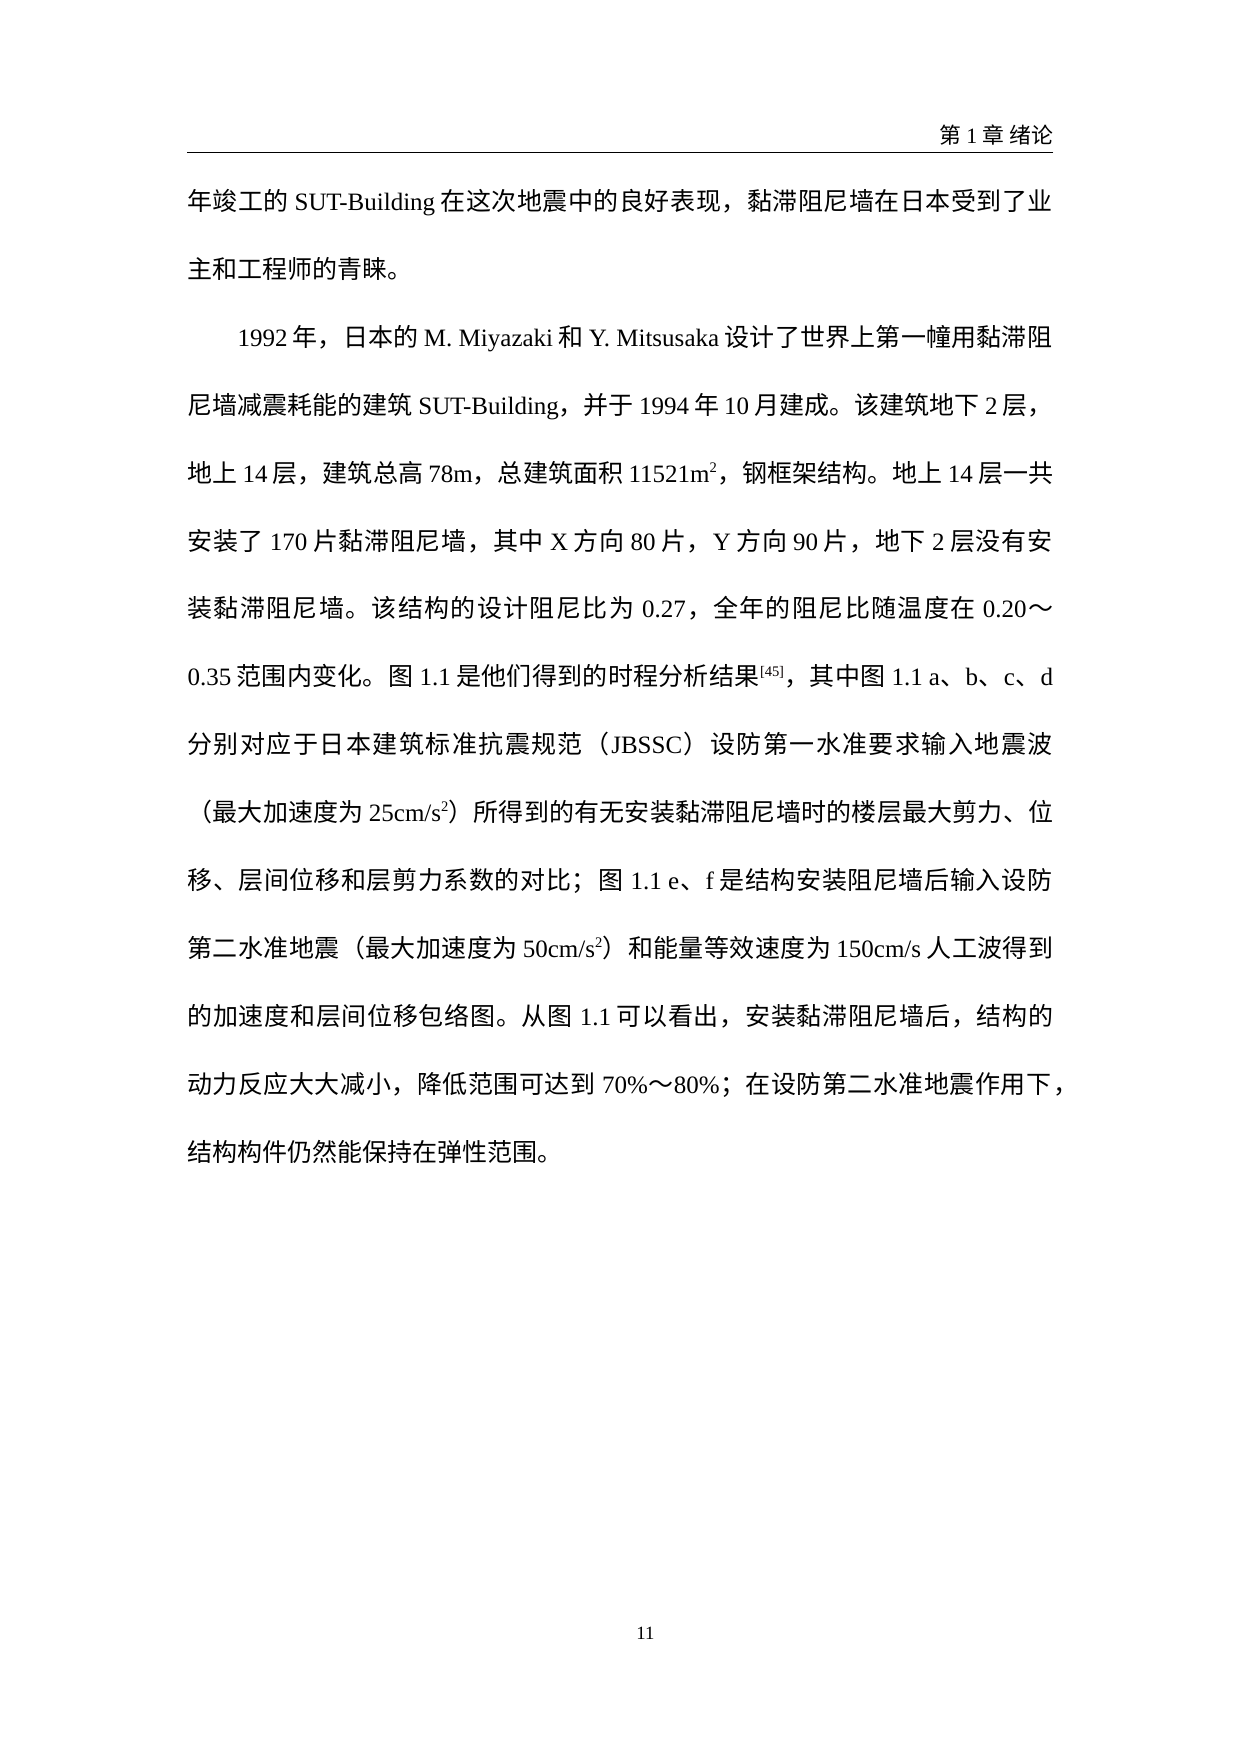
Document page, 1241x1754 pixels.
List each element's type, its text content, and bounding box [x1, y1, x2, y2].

text 1992年，日本的M. Miyazaki和Y. Mitsusaka设计了世界上第一幢用黏滞阻尼墙减震耗能的建筑SUT-Building，并于1994年10月建成。该建筑地下2层，地上14层，建筑总高78m，总建筑面积11521m2，钢框架结构。地上14层一共安装了170片黏滞阻尼墙，其中X方向80片，Y方向90片，地下2层没有安装黏滞阻尼墙。该结构的设计阻尼比为0.27，全年的阻尼比随温度在0.20～0.35范围内变化。图 1.1是他们得到的时程分析结果[45]，其中图 1.1 a、b、c、d分别对应于日本建筑标准抗震规范（JBSSC）设防第一水准要求输入地震波（最大加速度为25cm/s2）所得到的有无安装黏滞阻尼墙时的楼层最大剪力、位移、层间位移和层剪力系数的对比；图 1.1 e、f是结构安装阻尼墙后输入设防第二水准地震（最大加速度为50cm/s2）和能量等效速度为150cm/s人工波得到的加速度和层间位移包络图。从图 1.1可以看出，安装黏滞阻尼墙后，结构的动力反应大大减小，降低范围可达到70%～80%；在设防第二水准地震作用下，结构构件仍然能保持在弹性范围。 [187, 301, 1053, 1184]
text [187, 166, 1053, 301]
